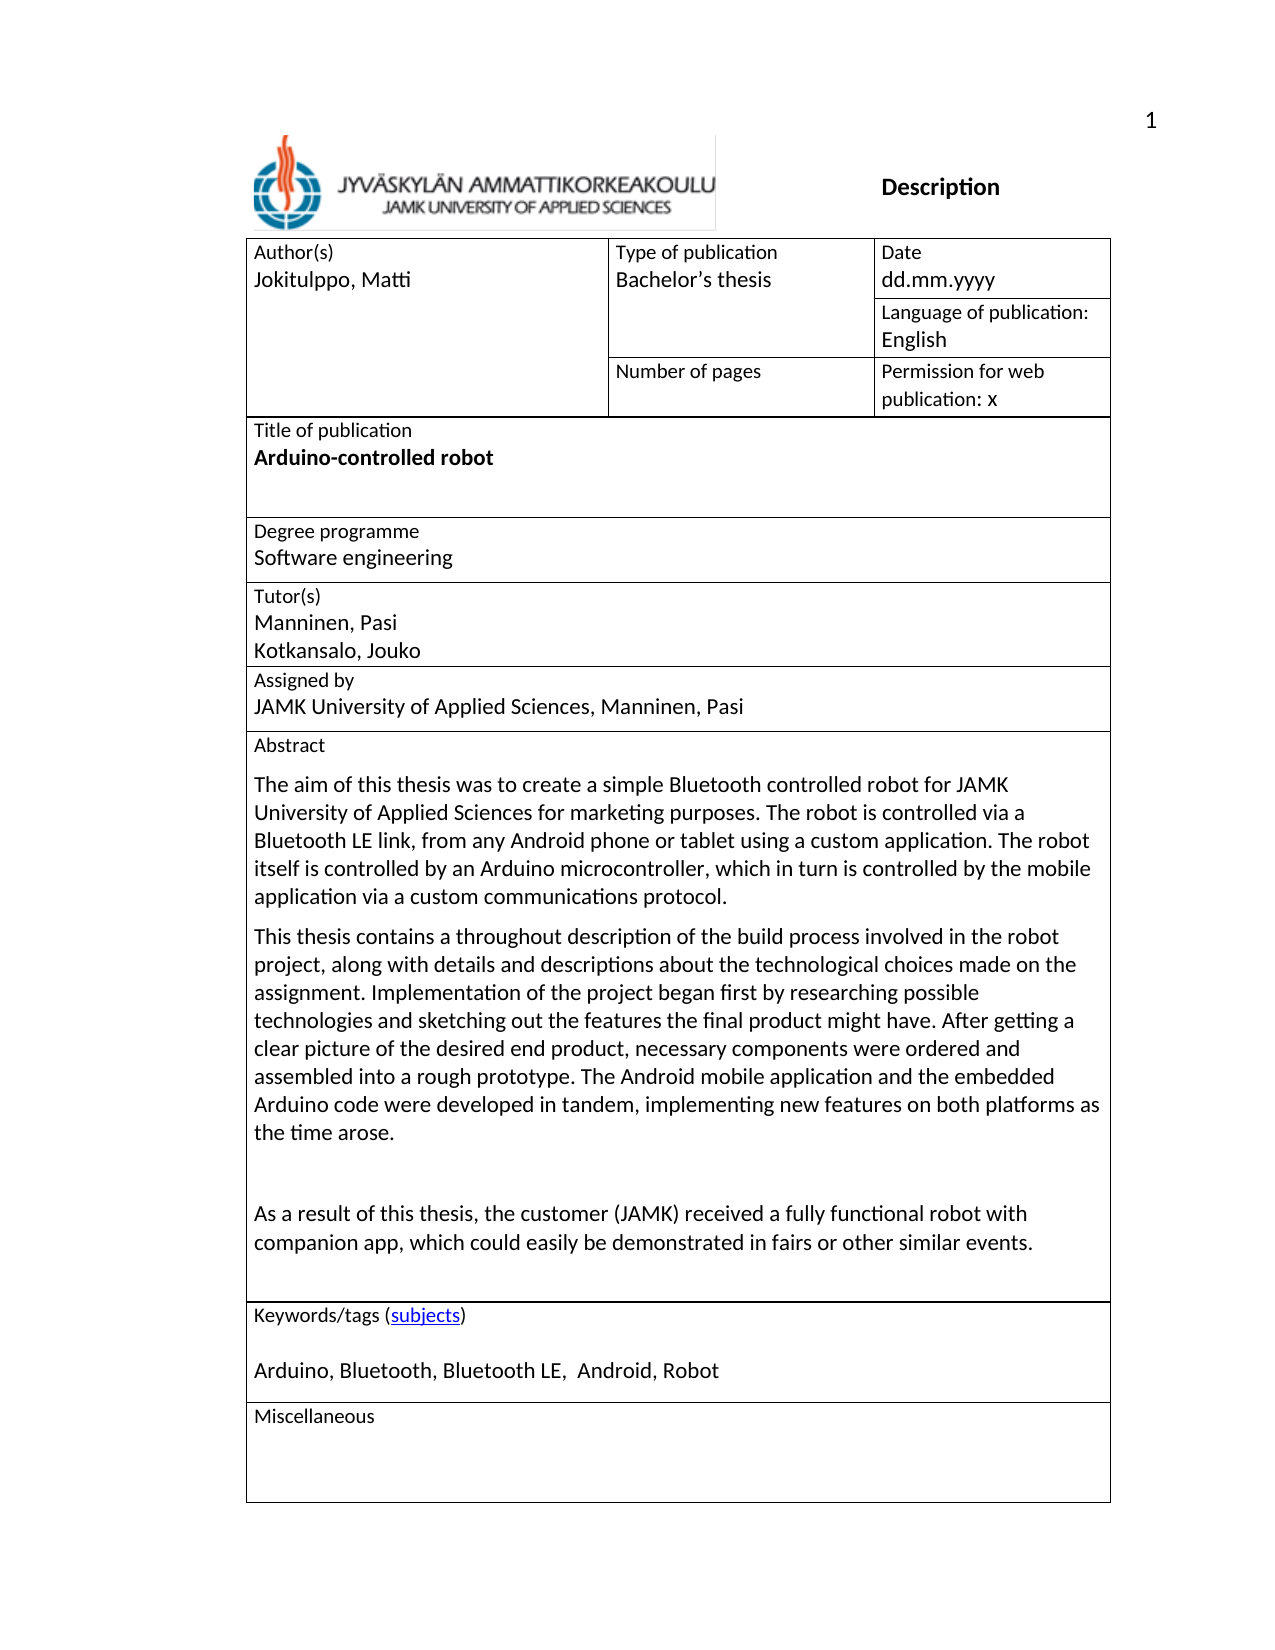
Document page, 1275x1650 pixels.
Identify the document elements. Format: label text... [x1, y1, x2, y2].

table_header Description [874, 135, 1110, 238]
table_cell Author(s) Jokitulppo, Matti [247, 239, 608, 416]
table_cell Assigned by JAMK University of Applied Sciences, Manninen, Pasi [247, 667, 1110, 731]
table_cell Type of publication Bachelor’s thesis [609, 239, 874, 357]
table_cell Date dd.mm.yyyy [875, 239, 1110, 298]
table_cell Keywords/tags (subjects) Arduino, Bluetooth, Bluetooth LE, Android, Robot [247, 1303, 1110, 1402]
table_cell Tutor(s) Manninen, Pasi Kotkansalo, Jouko [247, 583, 1110, 666]
table_cell Abstract The aim of this thesis was to create a simple Bluetooth controlled robot for JAMK University of Applied Sciences for marketing purposes. The robot is controlled via a Bluetooth LE link, from any Android phone or tablet using a custom application. The robot itself is controlled by an Arduino microcontroller, which in turn is controlled by the mobile application via a custom communications protocol. This thesis contains a throughout description of the build process involved in the robot project, along with details and descriptions about the technological choices made on the assignment. Implementation of the project began first by researching possible technologies and sketching out the features the final product might have. After getting a clear picture of the desired end product, necessary components were ordered and assembled into a rough prototype. The Android mobile application and the embedded Arduino code were developed in tandem, implementing new features on both platforms as the time arose. As a result of this thesis, the customer (JAMK) received a fully functional robot with companion app, which could easily be demonstrated in fairs or other similar events. [247, 732, 1110, 1301]
table_cell Degree programme Software engineering [247, 518, 1110, 582]
table_cell Miscellaneous [247, 1403, 1110, 1502]
picture [253, 135, 718, 232]
table_cell Permission for web publication: x [875, 358, 1110, 416]
table_cell Number of pages [609, 358, 874, 416]
table_header [247, 135, 874, 238]
table_cell Title of publication Arduino-controlled robot [247, 418, 1110, 517]
table_cell Language of publication: English [875, 299, 1110, 357]
